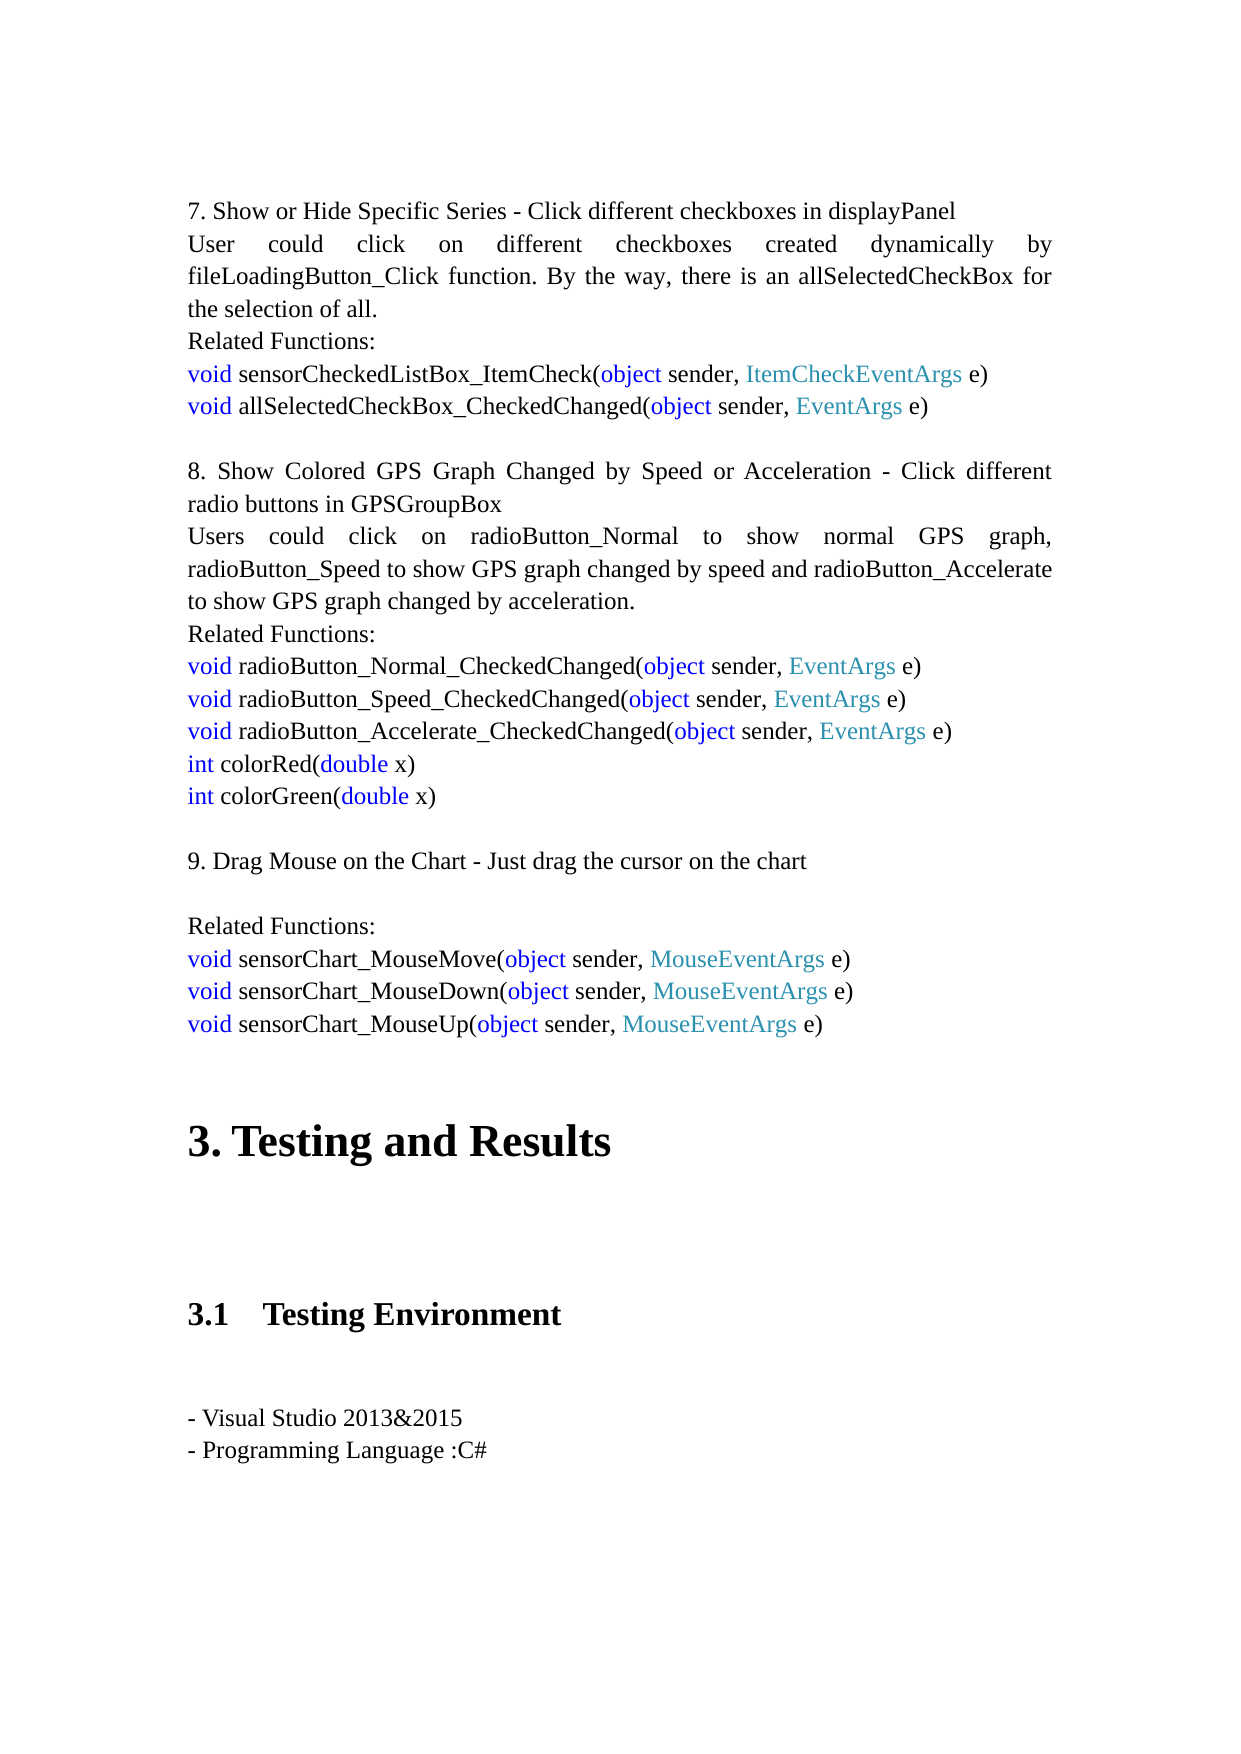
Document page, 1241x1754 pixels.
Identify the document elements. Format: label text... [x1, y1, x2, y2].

text - Programming Language :C# [187, 1433, 1053, 1466]
text User could click on different checkboxes created dynamically by fileLoadingButton_Click function. By the way, there is an allSelectedCheckBox for the selection of all. [187, 227, 1053, 324]
text int colorRed(double x) [187, 747, 1053, 779]
text Users could click on radioButton_Normal to show normal GPS graph, radioButton_Speed to show GPS graph changed by speed and radioButton_Accelerate to show GPS graph changed by acceleration. [187, 519, 1053, 617]
text Related Functions: [187, 617, 1053, 649]
text void sensorCheckedListBox_ItemCheck(object sender, ItemCheckEventArgs e) [187, 357, 1053, 389]
text void sensorChart_MouseDown(object sender, MouseEventArgs e) [187, 974, 1053, 1007]
text Related Functions: [187, 324, 1053, 357]
text void radioButton_Speed_CheckedChanged(object sender, EventArgs e) [187, 682, 1053, 714]
text int colorGreen(double x) [187, 779, 1053, 812]
subtitle Testing and Results [187, 1107, 1053, 1172]
text void sensorChart_MouseUp(object sender, MouseEventArgs e) [187, 1007, 1053, 1039]
text void allSelectedCheckBox_CheckedChanged(object sender, EventArgs e) [187, 389, 1053, 422]
text void sensorChart_MouseMove(object sender, MouseEventArgs e) [187, 942, 1053, 974]
text void radioButton_Accelerate_CheckedChanged(object sender, EventArgs e) [187, 714, 1053, 747]
text 7. Show or Hide Specific Series - Click different checkboxes in displayPanel [187, 194, 1053, 227]
text - Visual Studio 2013&2015 [187, 1401, 1053, 1433]
text 9. Drag Mouse on the Chart - Just drag the cursor on the chart [187, 844, 1053, 877]
subtitle Testing Environment [187, 1281, 1053, 1346]
text Related Functions: [187, 909, 1053, 942]
text 8. Show Colored GPS Graph Changed by Speed or Acceleration - Click different radio buttons in GPSGroupBox [187, 454, 1053, 519]
text void radioButton_Normal_CheckedChanged(object sender, EventArgs e) [187, 649, 1053, 682]
